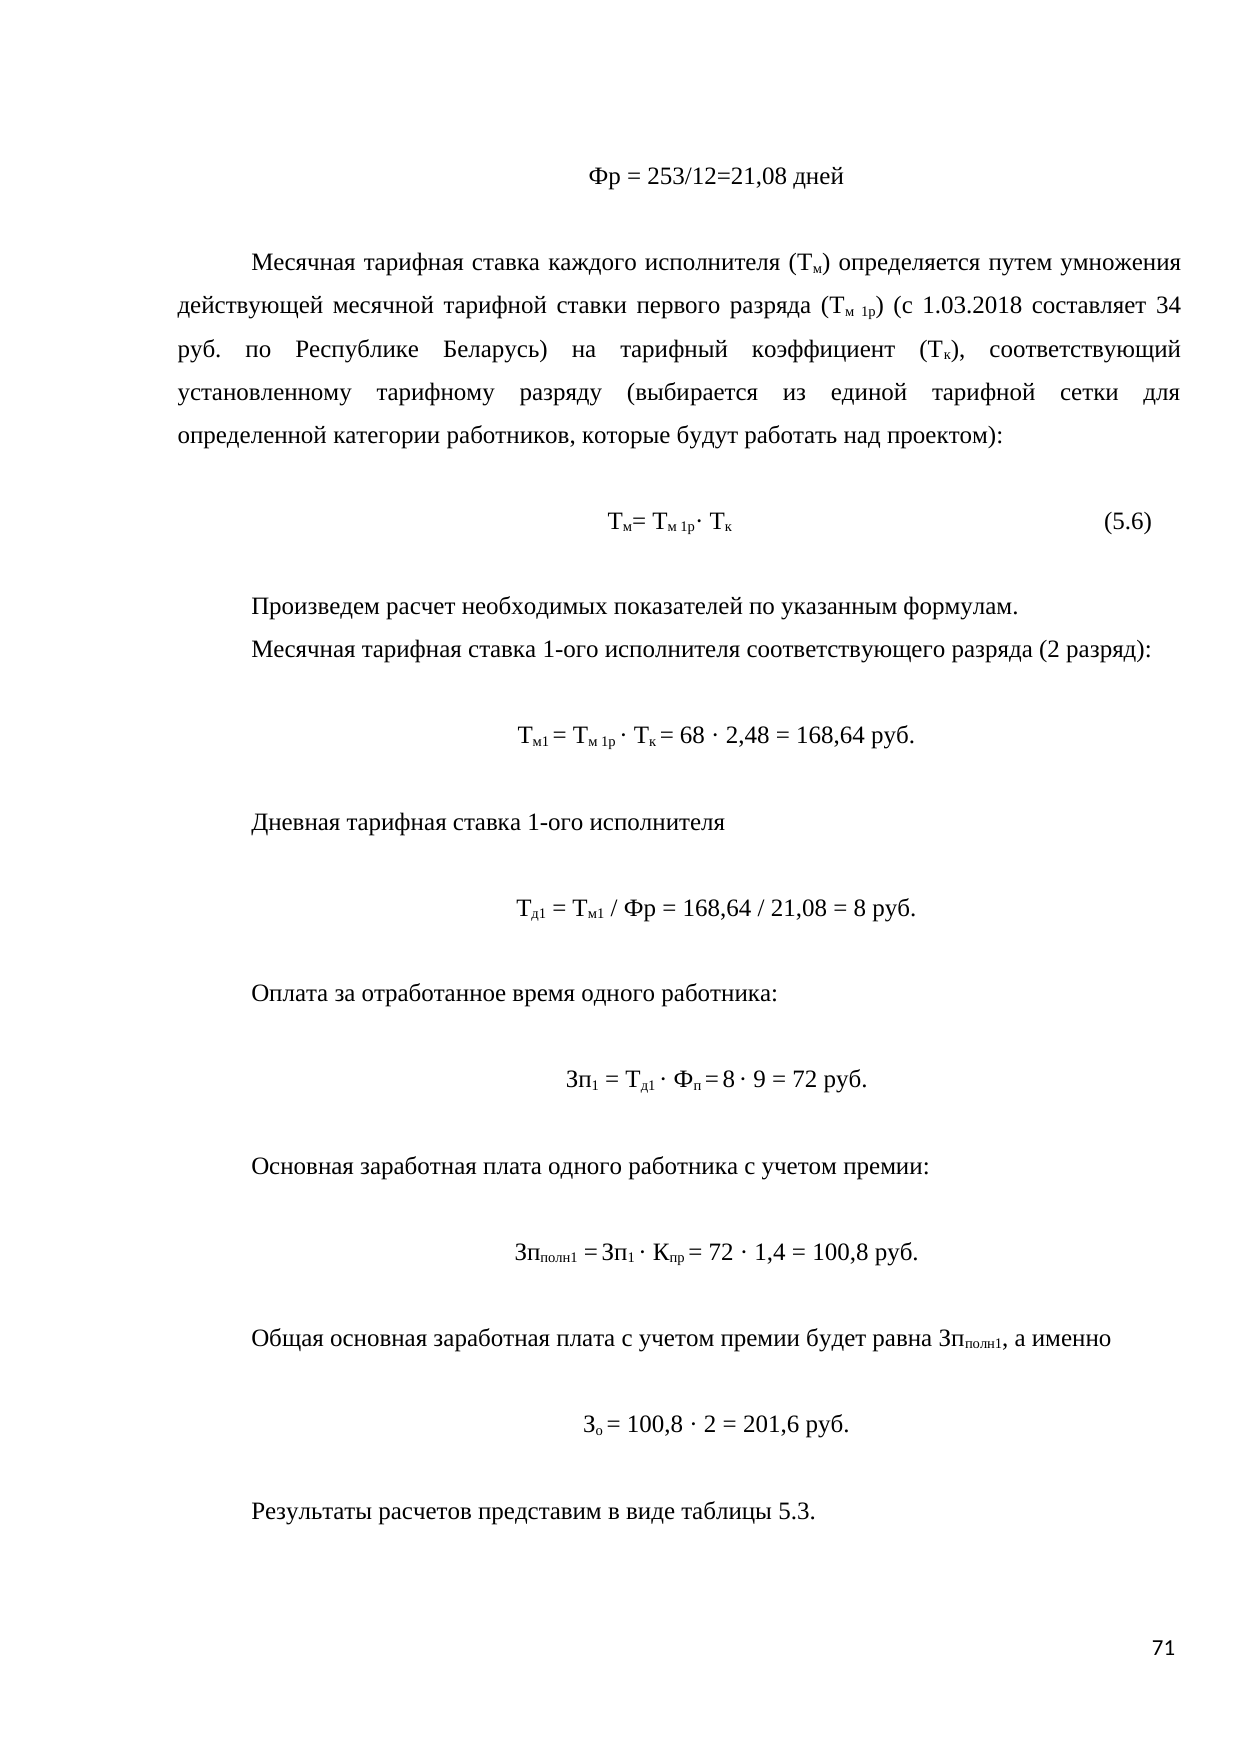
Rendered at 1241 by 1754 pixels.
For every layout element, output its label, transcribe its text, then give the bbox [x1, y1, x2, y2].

text Оплата за отработанное время одного работника: [166, 978, 1182, 1007]
text Зпполн1 = Зп1 · Кпр = 72 · 1,4 = 100,8 руб. [166, 1237, 1182, 1266]
text Результаты расчетов представим в виде таблицы 5.3. [177, 1496, 1181, 1524]
text Дневная тарифная ставка 1-ого исполнителя [177, 807, 1181, 836]
text Зo = 100,8 · 2 = 201,6 руб. [177, 1409, 1181, 1438]
text Месячная тарифная ставка каждого исполнителя (Тм) определяется путем умножения действующей месячной тарифной ставки первого разряда (Тм 1р) (с 1.03.2018 составляет 34 руб. по Республике Беларусь) на тарифный коэффициент (Тк), соответствующий установленному тарифному разряду (выбирается из единой тарифной сетки для определенной категории работников, которые будут работать над проектом): [177, 247, 1181, 449]
text Произведем расчет необходимых показателей по указанным формулам. [177, 591, 1181, 620]
table_header (5.6) [965, 506, 1152, 548]
text Месячная тарифная ставка 1-ого исполнителя соответствующего разряда (2 разряд): [177, 634, 1181, 663]
text Зп1 = Тд1 · Фп = 8 · 9 = 72 руб. [166, 1064, 1182, 1093]
text Основная заработная плата одного работника с учетом премии: [166, 1151, 1182, 1179]
text Тм1 = Тм 1р · Тк = 68 · 2,48 = 168,64 руб. [177, 721, 1181, 749]
text Общая основная заработная плата с учетом премии будет равна Зпполн1, а именно [177, 1323, 1181, 1352]
text Тд1 = Тм1 / Фр = 168,64 / 21,08 = 8 руб. [177, 893, 1181, 922]
table_header Тм= Тм 1р· Тк [534, 506, 964, 548]
text Фр = 253/12=21,08 дней [177, 161, 1181, 190]
